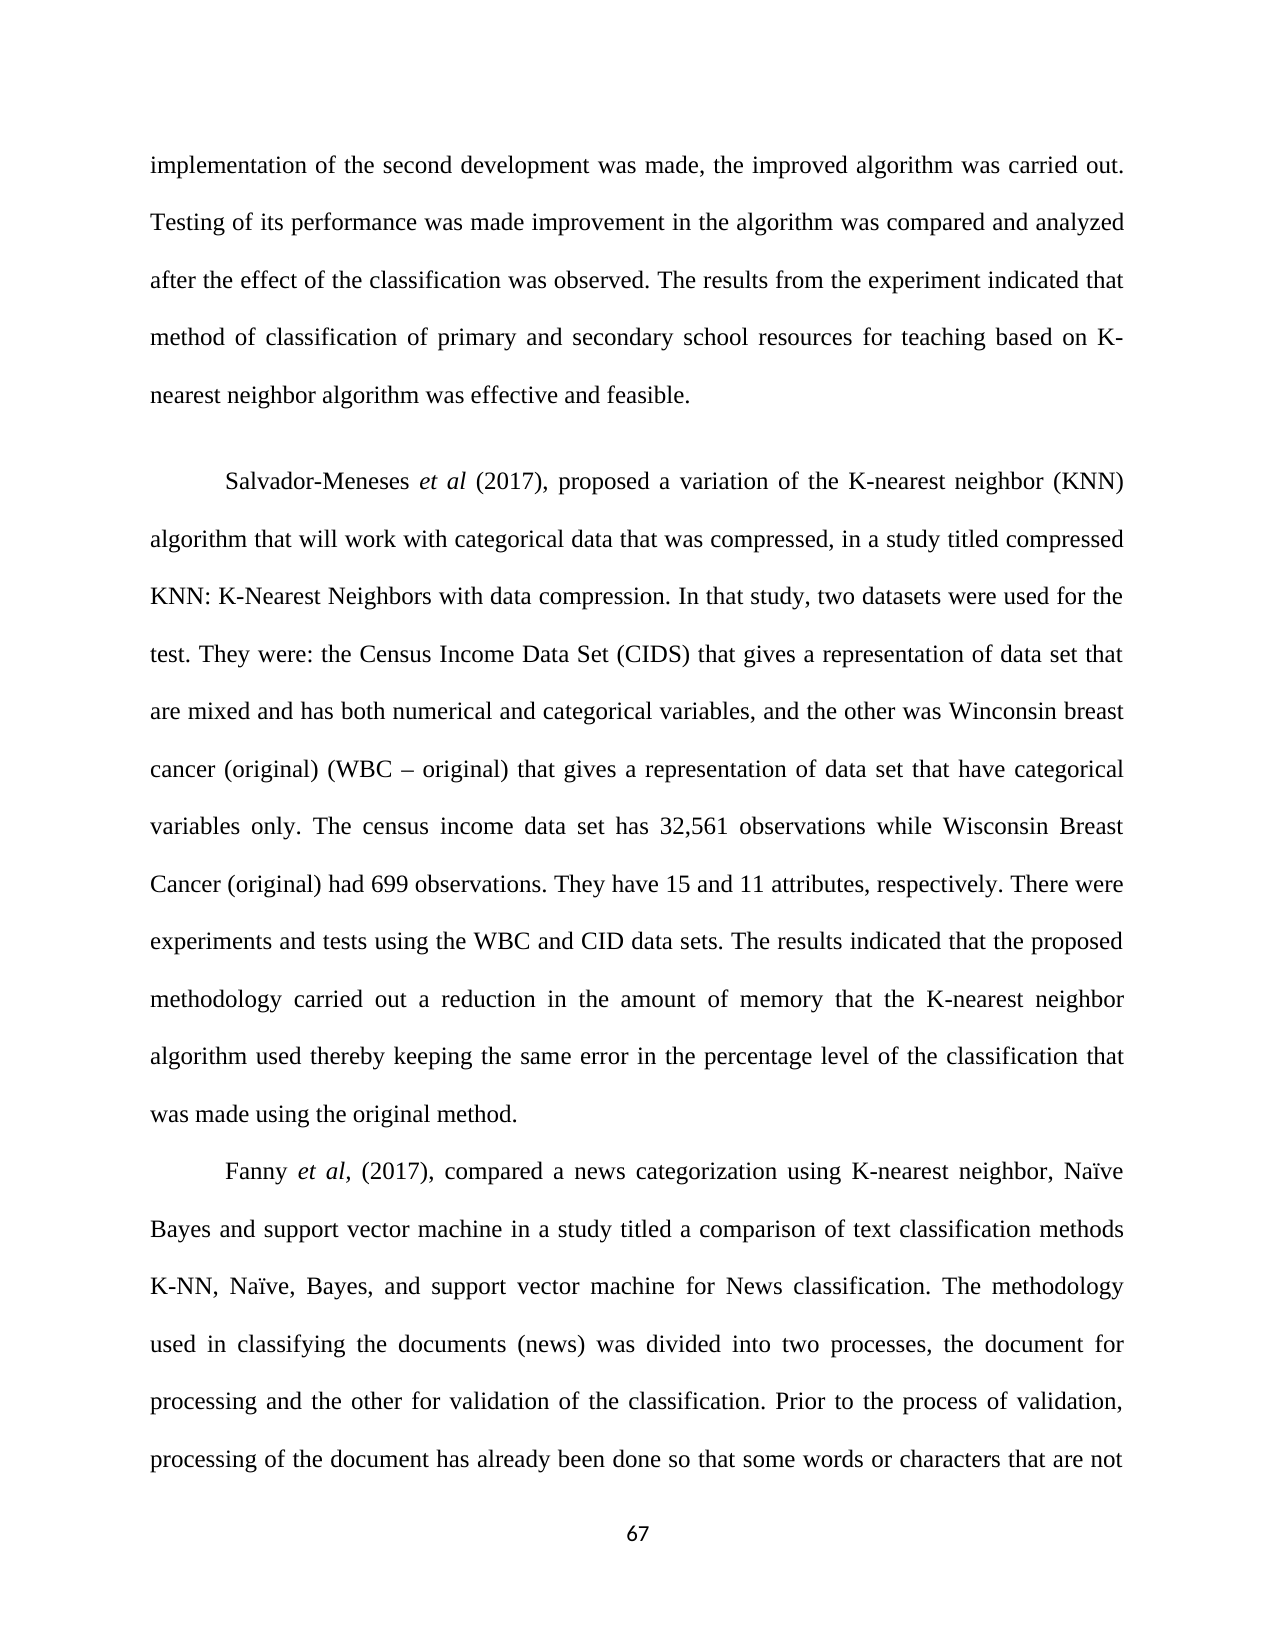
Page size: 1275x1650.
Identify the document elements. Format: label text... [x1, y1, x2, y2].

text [150, 150, 1125, 409]
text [150, 1156, 1125, 1472]
text Salvador-Meneses et al (2017), proposed a variation of the K-nearest neighbor (KNN) algorithm that will work with categorical data that was compressed, in a study titled compressed KNN: K-Nearest Neighbors with data compression. In that study, two datasets were used for the test. They were: the Census Income Data Set (CIDS) that gives a representation of data set that are mixed and has both numerical and categorical variables, and the other was Winconsin breast cancer (original) (WBC – original) that gives a representation of data set that have categorical variables only. The census income data set has 32,561 observations while Wisconsin Breast Cancer (original) had 699 observations. They have 15 and 11 attributes, respectively. There were experiments and tests using the WBC and CID data sets. The results indicated that the proposed methodology carried out a reduction in the amount of memory that the K-nearest neighbor algorithm used thereby keeping the same error in the percentage level of the classification that was made using the original method. [150, 466, 1125, 1127]
